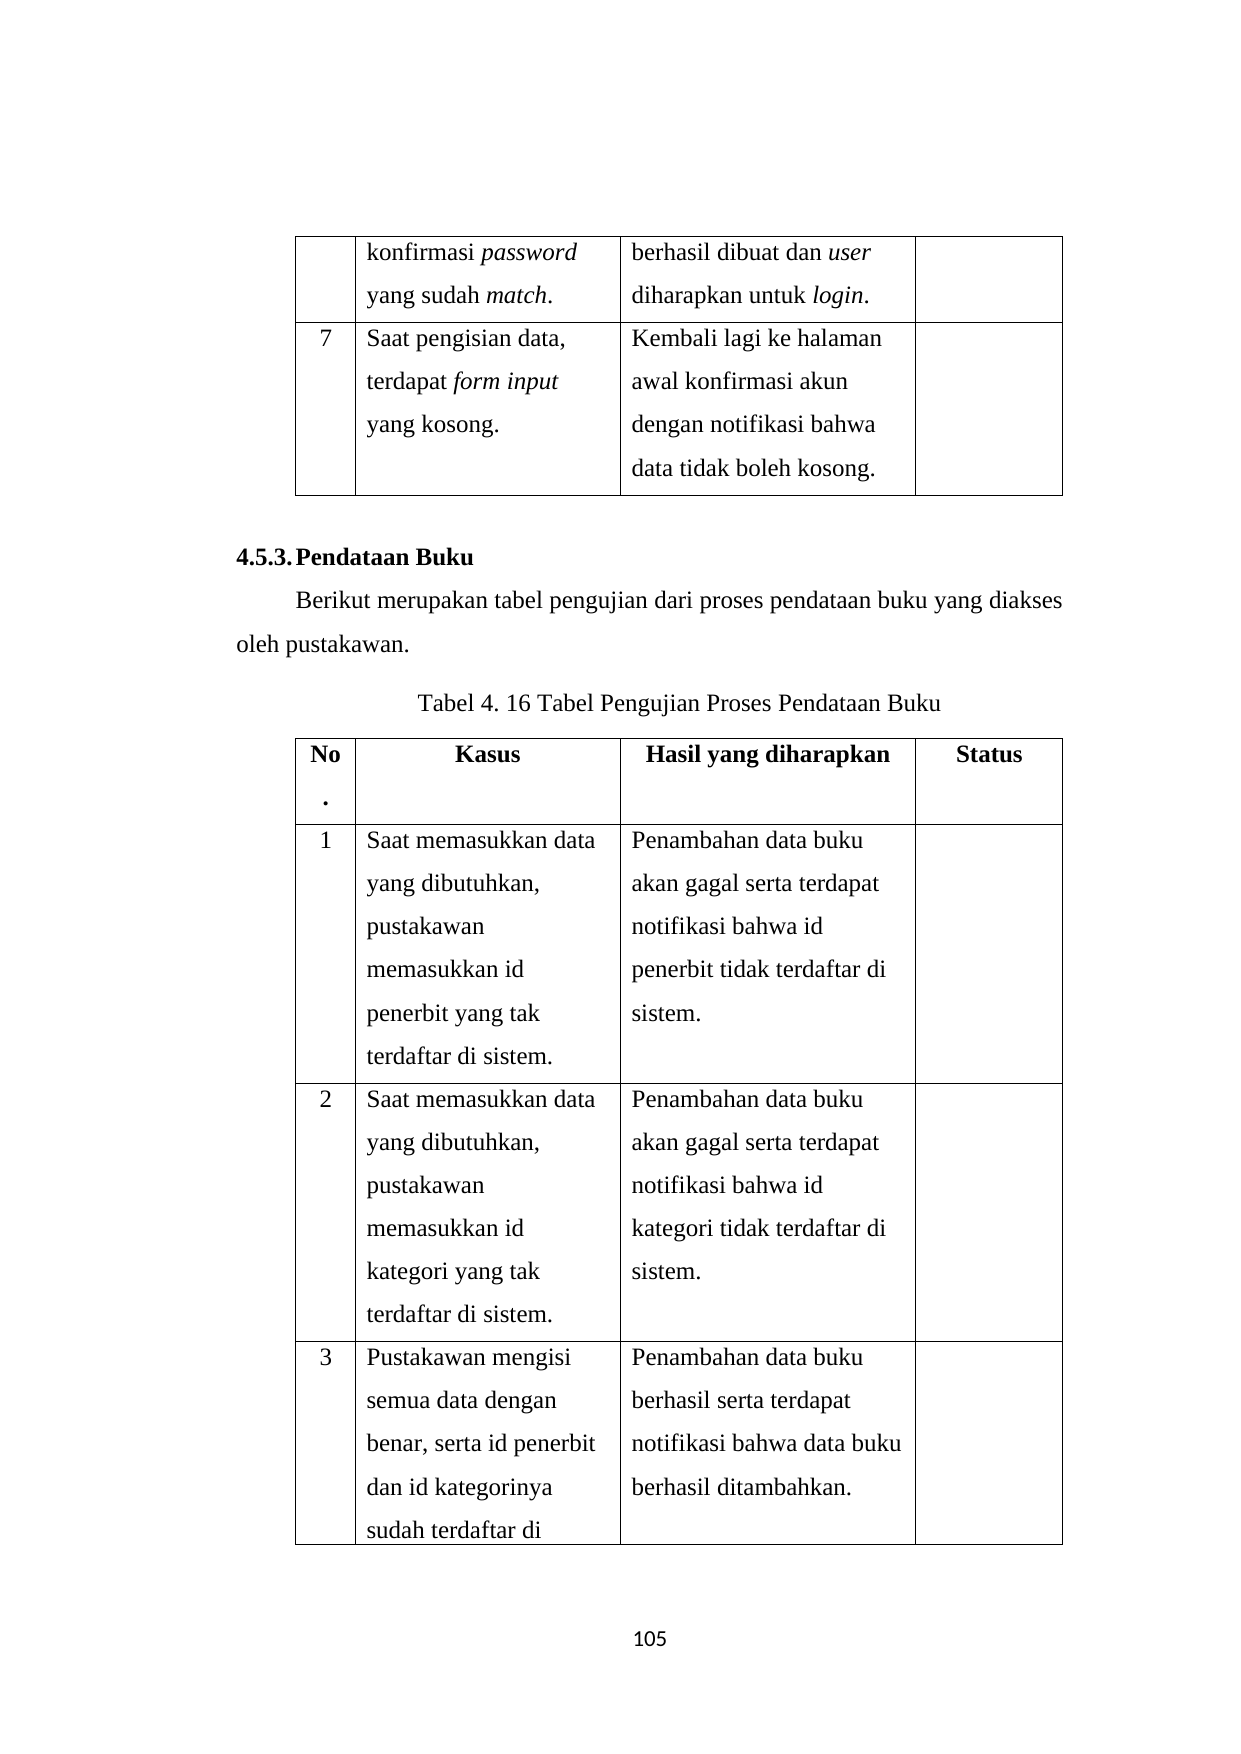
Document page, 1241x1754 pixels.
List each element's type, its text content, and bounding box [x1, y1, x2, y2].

table_cell [916, 1084, 1062, 1341]
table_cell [356, 1342, 620, 1543]
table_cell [356, 237, 620, 322]
subtitle Pendataan Buku [236, 542, 1063, 571]
table_cell Saat pengisian data, terdapat form input yang kosong. [356, 323, 620, 494]
table_cell [916, 237, 1062, 322]
table_cell Penambahan data buku akan gagal serta terdapat notifikasi bahwa id kategori tidak terdaftar di sistem. [621, 1084, 915, 1341]
text Tabel 4. 16 Tabel Pengujian Proses Pendataan Buku [295, 688, 1063, 717]
table_cell Saat memasukkan data yang dibutuhkan, pustakawan memasukkan id penerbit yang tak terdaftar di sistem. [356, 825, 620, 1083]
table_header Status [916, 739, 1062, 824]
table_header Kasus [356, 739, 620, 824]
table_cell 6 [296, 237, 355, 322]
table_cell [621, 237, 915, 322]
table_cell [621, 1342, 915, 1543]
table_cell 3 [296, 1342, 355, 1543]
text Berikut merupakan tabel pengujian dari proses pendataan buku yang diakses oleh pustakawan. [236, 586, 1063, 657]
table_cell [916, 1342, 1062, 1543]
table_cell 2 [296, 1084, 355, 1341]
table_cell [916, 323, 1062, 494]
table_cell Kembali lagi ke halaman awal konfirmasi akun dengan notifikasi bahwa data tidak boleh kosong. [621, 323, 915, 494]
table_cell Saat memasukkan data yang dibutuhkan, pustakawan memasukkan id kategori yang tak terdaftar di sistem. [356, 1084, 620, 1341]
table_cell 7 [296, 323, 355, 494]
table_cell Penambahan data buku akan gagal serta terdapat notifikasi bahwa id penerbit tidak terdaftar di sistem. [621, 825, 915, 1083]
table_cell [916, 825, 1062, 1083]
table_header Hasil yang diharapkan [621, 739, 915, 824]
table_header No. [296, 739, 355, 824]
table_cell 1 [296, 825, 355, 1083]
